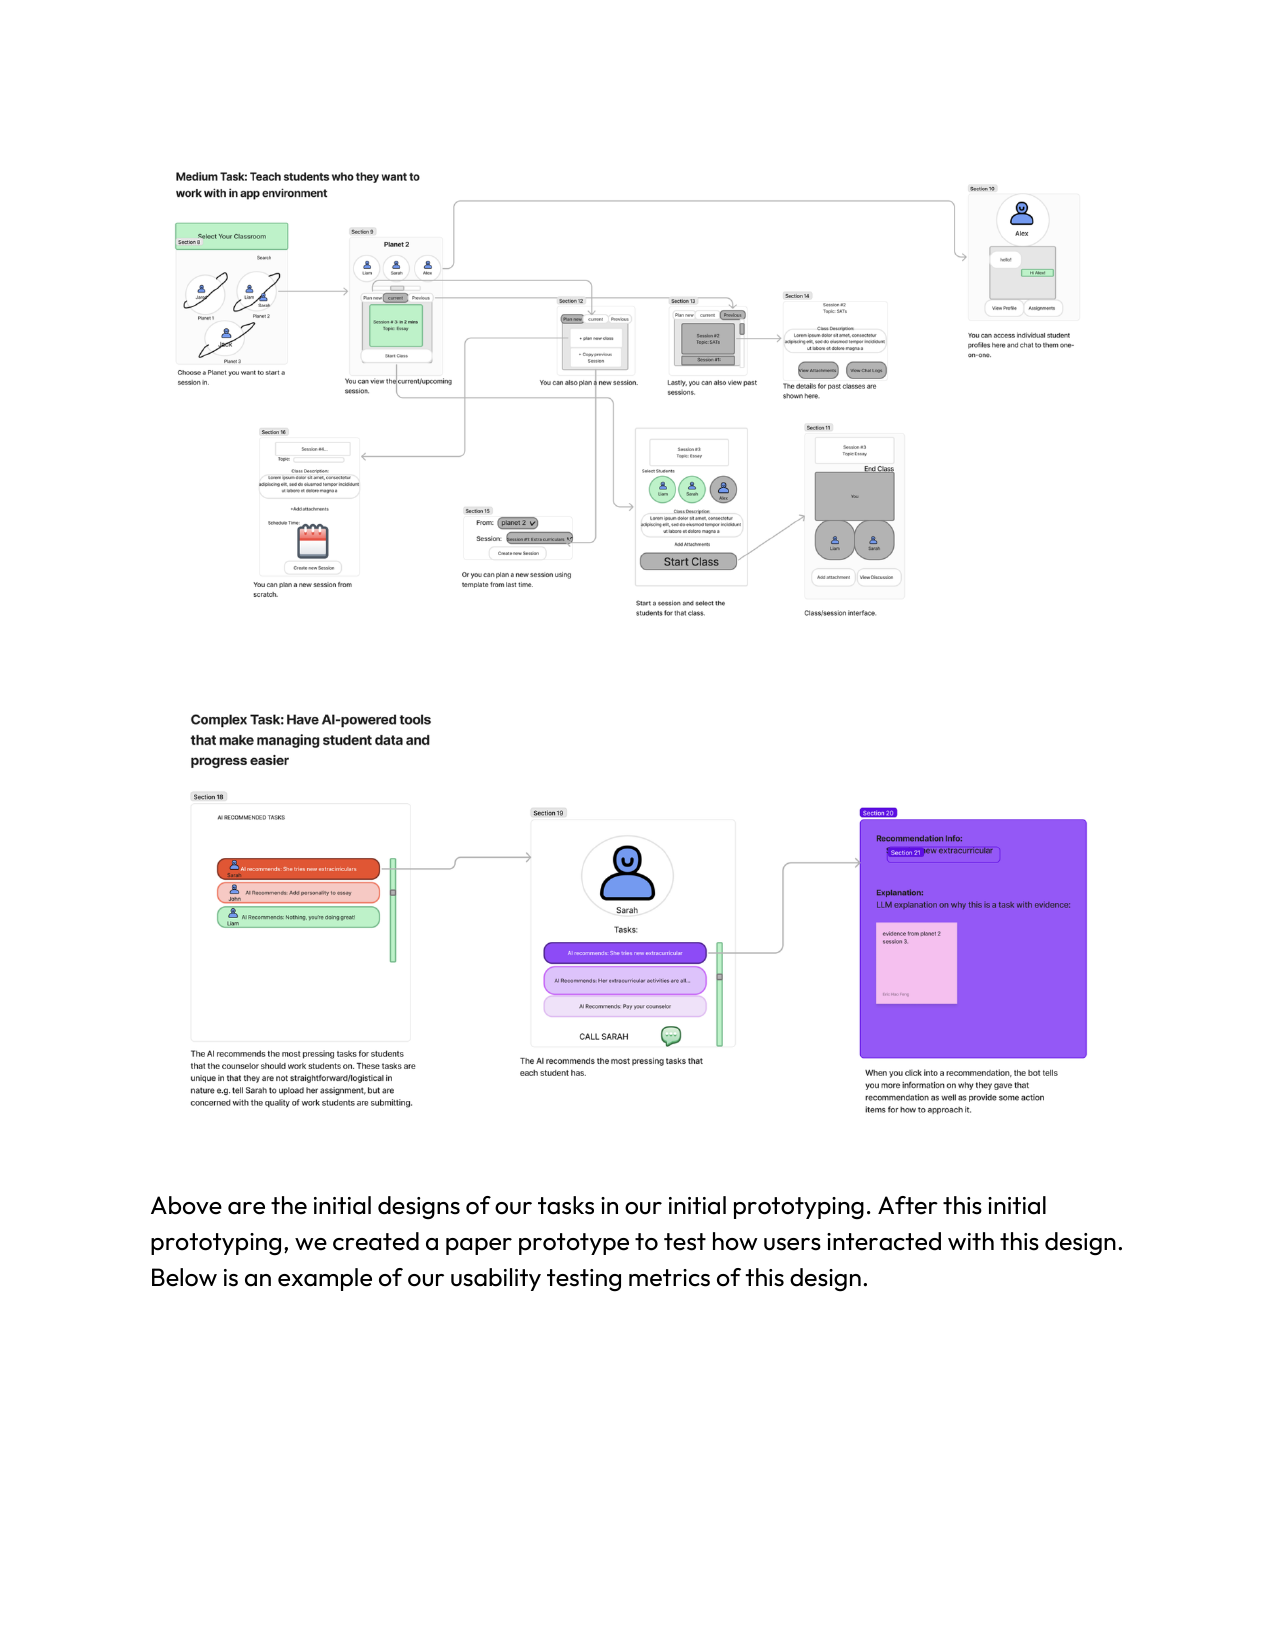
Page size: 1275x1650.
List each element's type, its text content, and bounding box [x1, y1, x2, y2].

text Above are the initial designs of our tasks in our initial prototyping. After this initial prototyping, we created a paper prototype to test how users interacted with this design. Below is an example of our usability testing metrics of this design. [150, 1189, 1125, 1323]
picture [150, 150, 1093, 641]
picture [150, 674, 1125, 1156]
